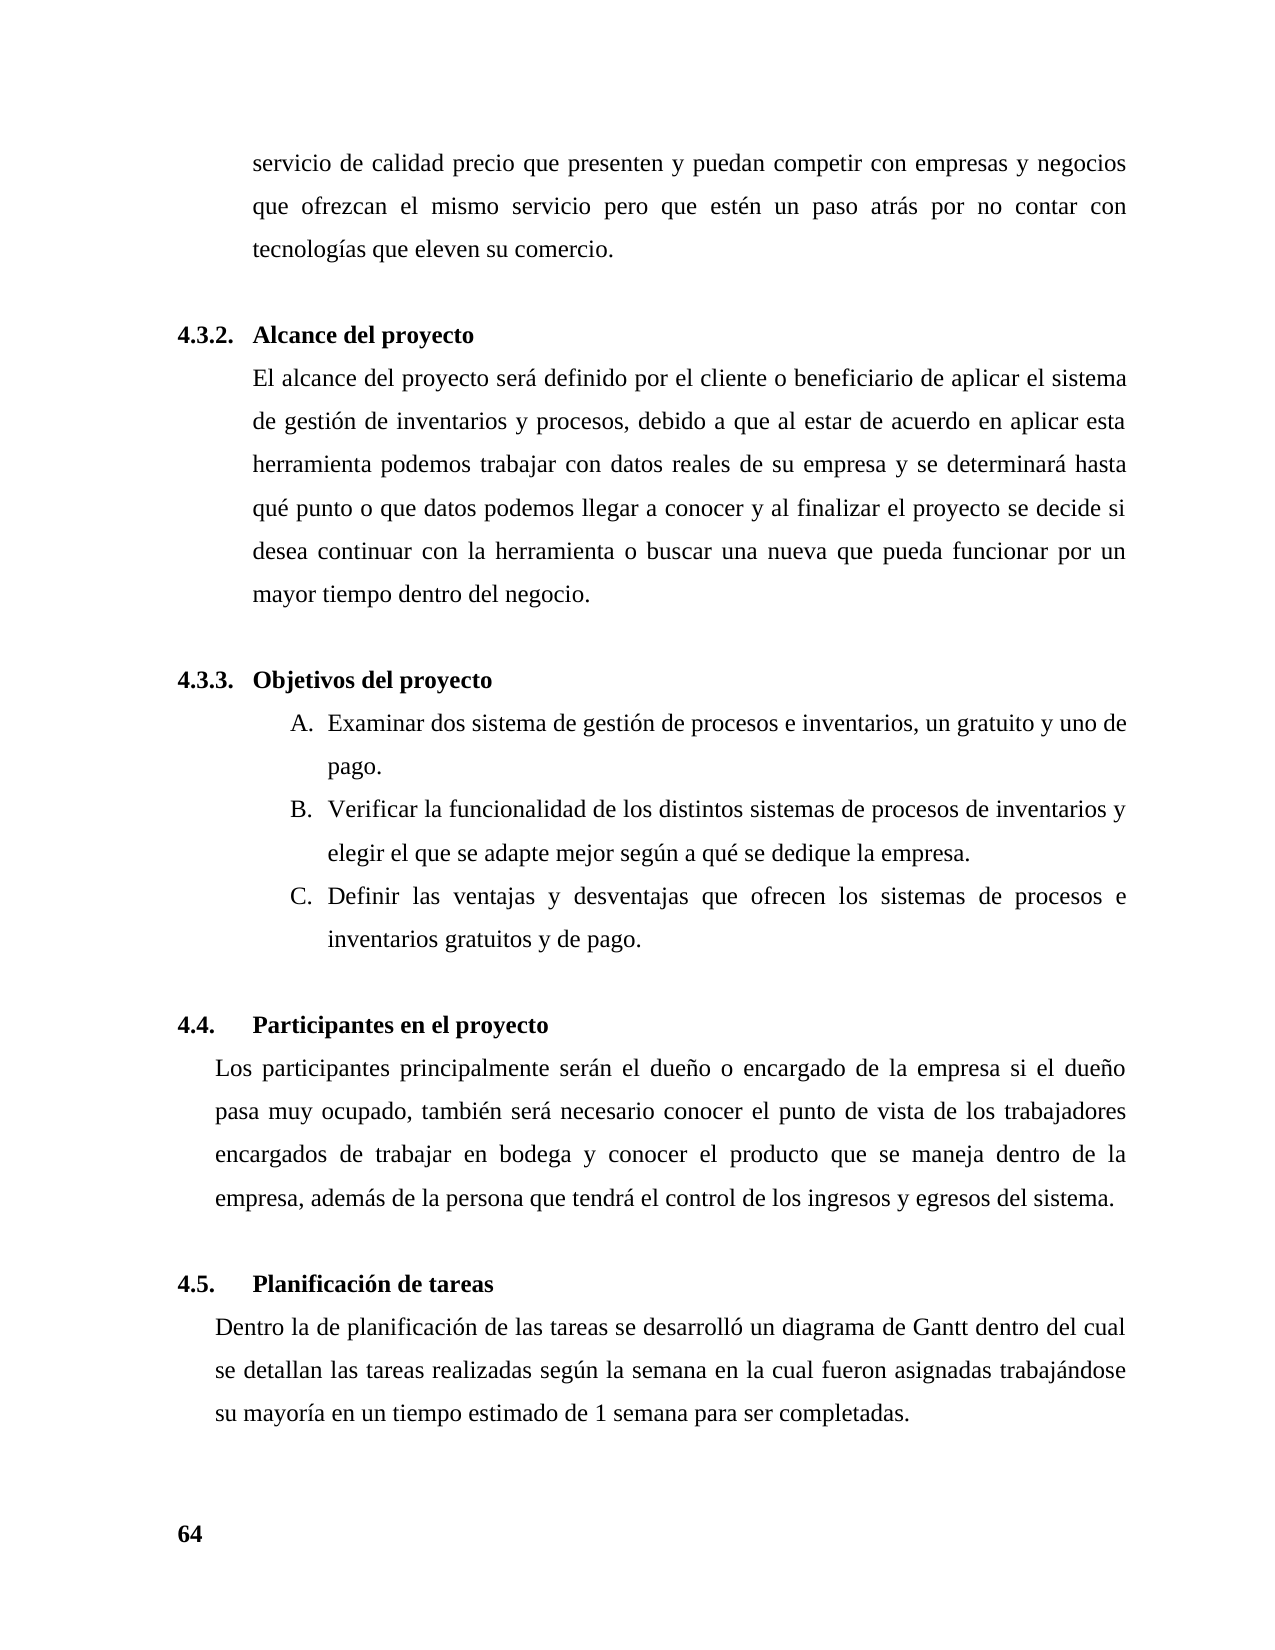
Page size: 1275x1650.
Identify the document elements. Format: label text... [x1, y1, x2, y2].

list Los participantes principalmente serán el dueño o encargado de la empresa si el dueño pasa muy ocupado, también será necesario conocer el punto de vista de los trabajadores encargados de trabajar en bodega y conocer el producto que se maneja dentro de la empresa, además de la persona que tendrá el control de los ingresos y egresos del sistema. [215, 1053, 1127, 1211]
list Examinar dos sistema de gestión de procesos e inventarios, un gratuito y uno de pago. [290, 708, 1127, 780]
list Planificación de tareas [177, 1269, 1127, 1298]
list Verificar la funcionalidad de los distintos sistemas de procesos de inventarios y elegir el que se adapte mejor según a qué se dedique la empresa. [290, 794, 1127, 866]
list Participantes en el proyecto [177, 1010, 1127, 1039]
list Dentro la de planificación de las tareas se desarrolló un diagrama de Gantt dentro del cual se detallan las tareas realizadas según la semana en la cual fueron asignadas trabajándose su mayoría en un tiempo estimado de 1 semana para ser completadas. [215, 1312, 1127, 1427]
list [252, 148, 1127, 263]
list Alcance del proyecto [177, 320, 1127, 349]
list Definir las ventajas y desventajas que ofrecen los sistemas de procesos e inventarios gratuitos y de pago. [290, 881, 1127, 953]
list Objetivos del proyecto [177, 665, 1127, 694]
list El alcance del proyecto será definido por el cliente o beneficiario de aplicar el sistema de gestión de inventarios y procesos, debido a que al estar de acuerdo en aplicar esta herramienta podemos trabajar con datos reales de su empresa y se determinará hasta qué punto o que datos podemos llegar a conocer y al finalizar el proyecto se decide si desea continuar con la herramienta o buscar una nueva que pueda funcionar por un mayor tiempo dentro del negocio. [252, 363, 1127, 608]
